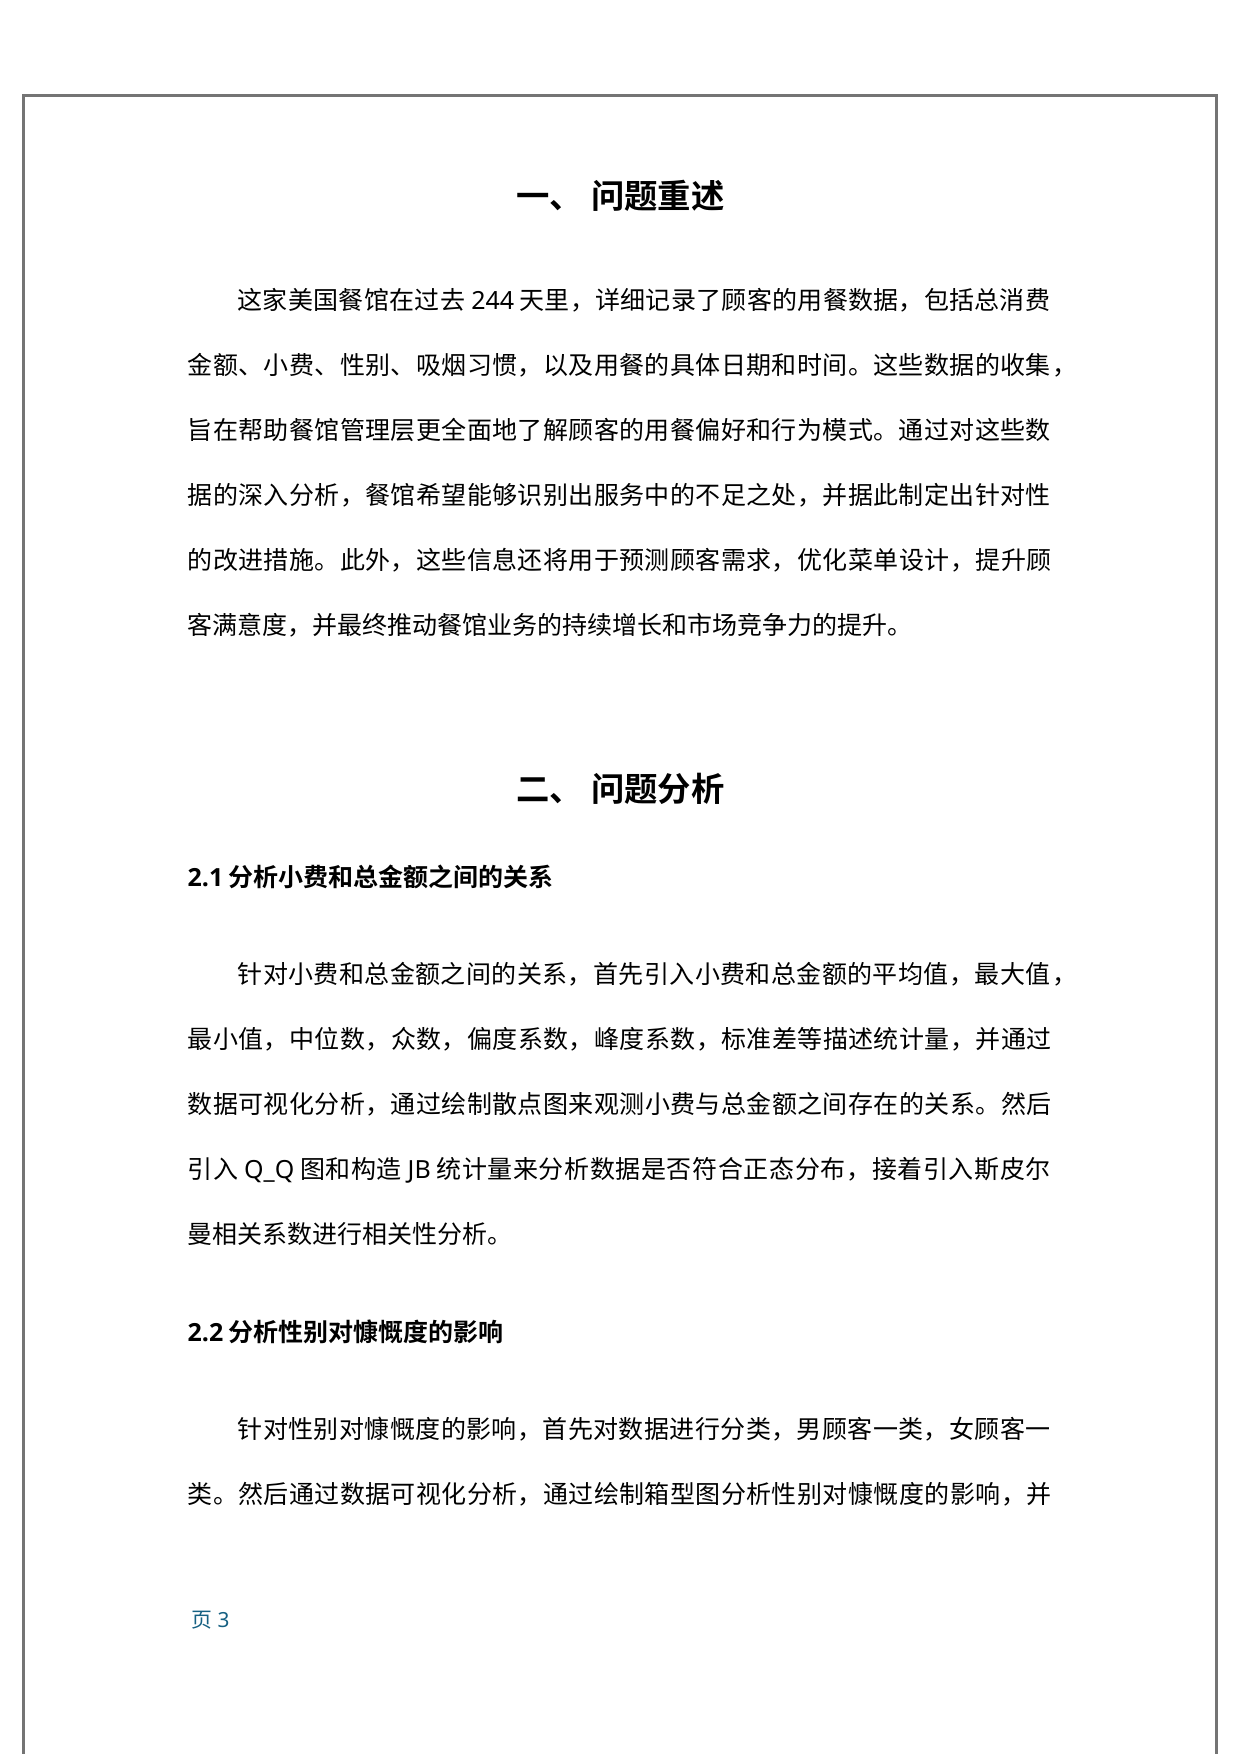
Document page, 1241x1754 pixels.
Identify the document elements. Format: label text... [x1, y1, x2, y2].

text 2.2分析性别对慷慨度的影响 [187, 1298, 1053, 1363]
list 问题重述 [187, 162, 1053, 227]
list 问题分析 [187, 754, 1053, 819]
text 2.1分析小费和总金额之间的关系 [187, 843, 1053, 908]
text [187, 1395, 1053, 1525]
text 这家美国餐馆在过去244天里，详细记录了顾客的用餐数据，包括总消费金额、小费、性别、吸烟习惯，以及用餐的具体日期和时间。这些数据的收集，旨在帮助餐馆管理层更全面地了解顾客的用餐偏好和行为模式。通过对这些数据的深入分析，餐馆希望能够识别出服务中的不足之处，并据此制定出针对性的改进措施。此外，这些信息还将用于预测顾客需求，优化菜单设计，提升顾客满意度，并最终推动餐馆业务的持续增长和市场竞争力的提升。 [187, 266, 1053, 656]
text 针对小费和总金额之间的关系，首先引入小费和总金额的平均值，最大值，最小值，中位数，众数，偏度系数，峰度系数，标准差等描述统计量，并通过数据可视化分析，通过绘制散点图来观测小费与总金额之间存在的关系。然后引入Q_Q图和构造JB统计量来分析数据是否符合正态分布，接着引入斯皮尔曼相关系数进行相关性分析。 [187, 940, 1053, 1265]
